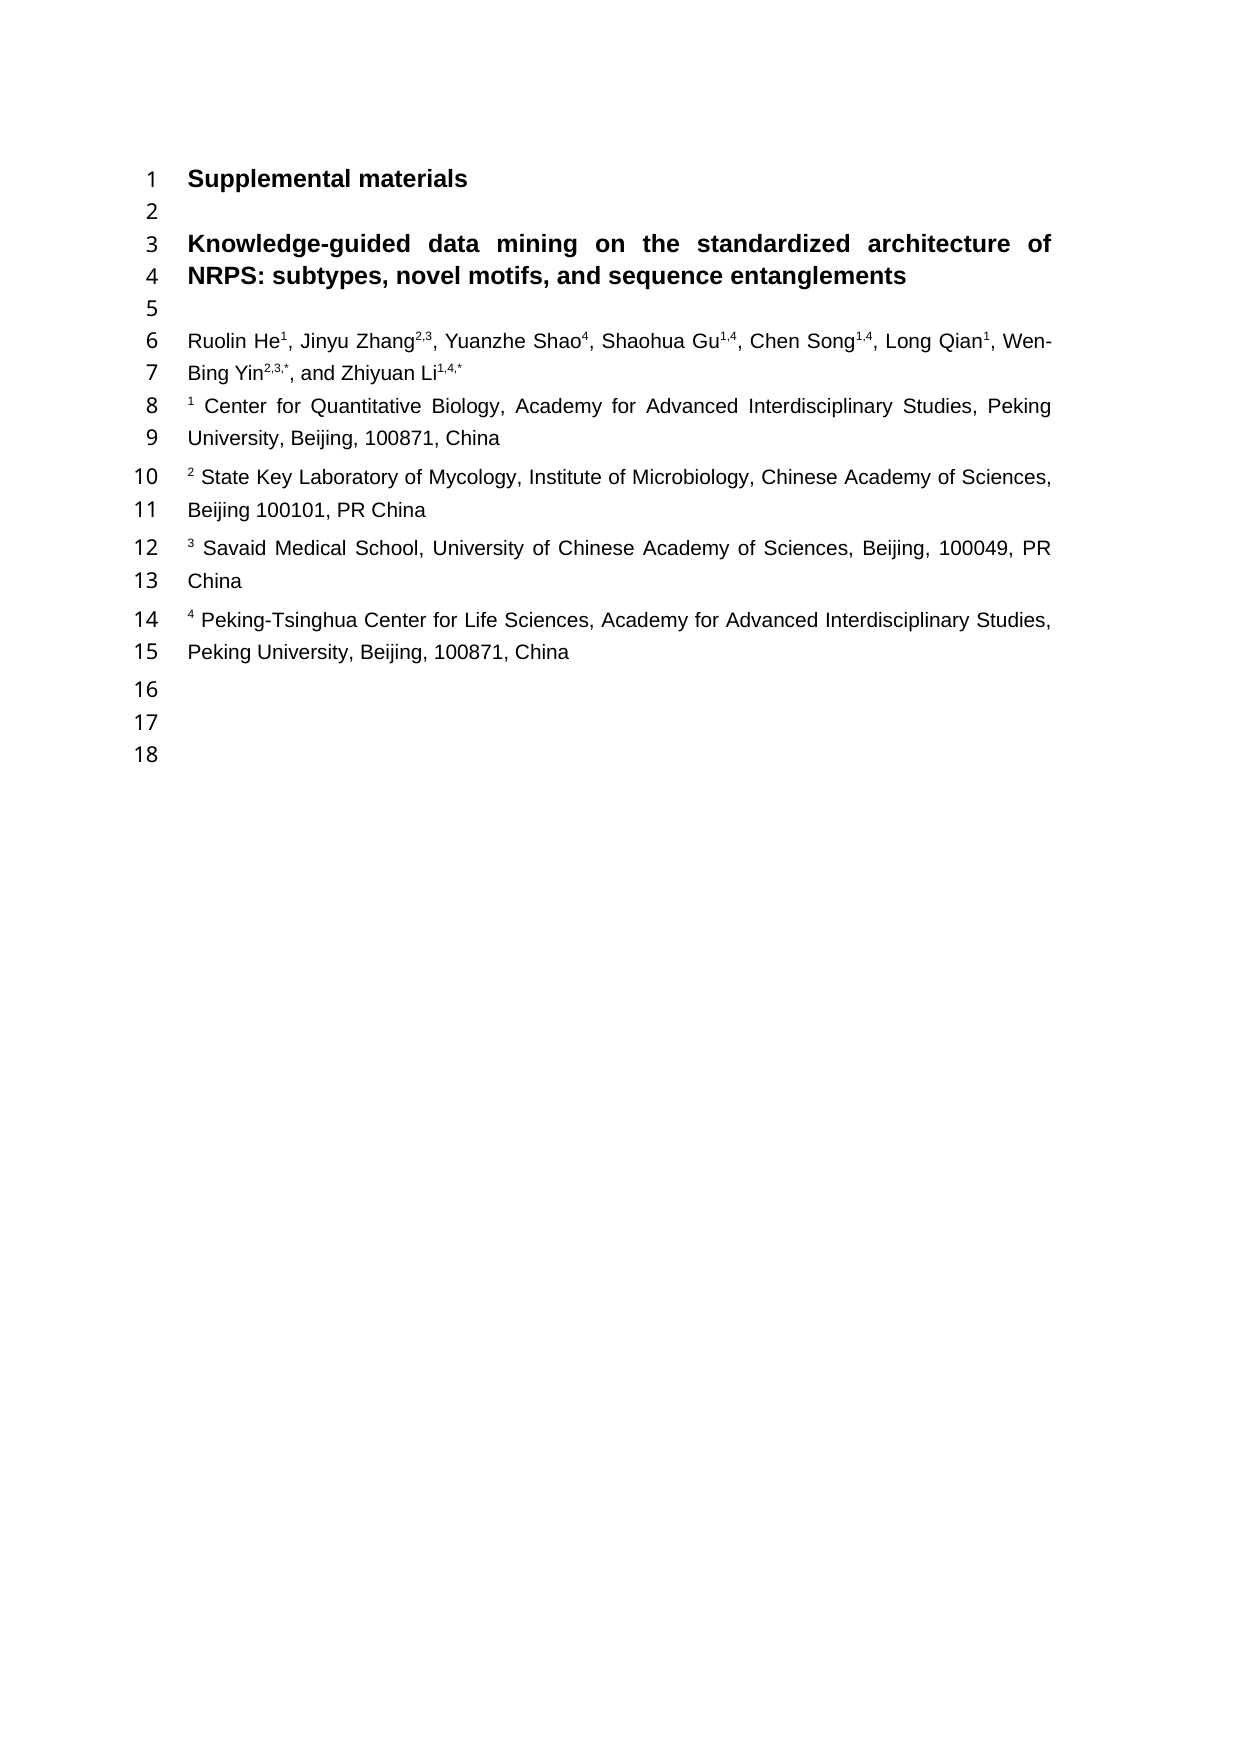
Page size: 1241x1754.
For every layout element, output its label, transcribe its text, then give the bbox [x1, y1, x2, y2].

subtitle Supplemental materials [187, 162, 1053, 194]
text 2 State Key Laboratory of Mycology, Institute of Microbiology, Chinese Academy of Sciences, Beijing 100101, PR China [187, 461, 1053, 526]
subtitle Knowledge-guided data mining on the standardized architecture of NRPS: subtypes, novel motifs, and sequence entanglements [187, 227, 1053, 292]
text 3 Savaid Medical School, University of Chinese Academy of Sciences, Beijing, 100049, PR China [187, 532, 1053, 597]
text 1 Center for Quantitative Biology, Academy for Advanced Interdisciplinary Studies, Peking University, Beijing, 100871, China [187, 389, 1053, 454]
text Ruolin He1, Jinyu Zhang2,3, Yuanzhe Shao4, Shaohua Gu1,4, Chen Song1,4, Long Qian1, Wen-Bing Yin2,3,*, and Zhiyuan Li1,4,* [187, 324, 1053, 389]
text 4 Peking-Tsinghua Center for Life Sciences, Academy for Advanced Interdisciplinary Studies, Peking University, Beijing, 100871, China [187, 603, 1053, 668]
